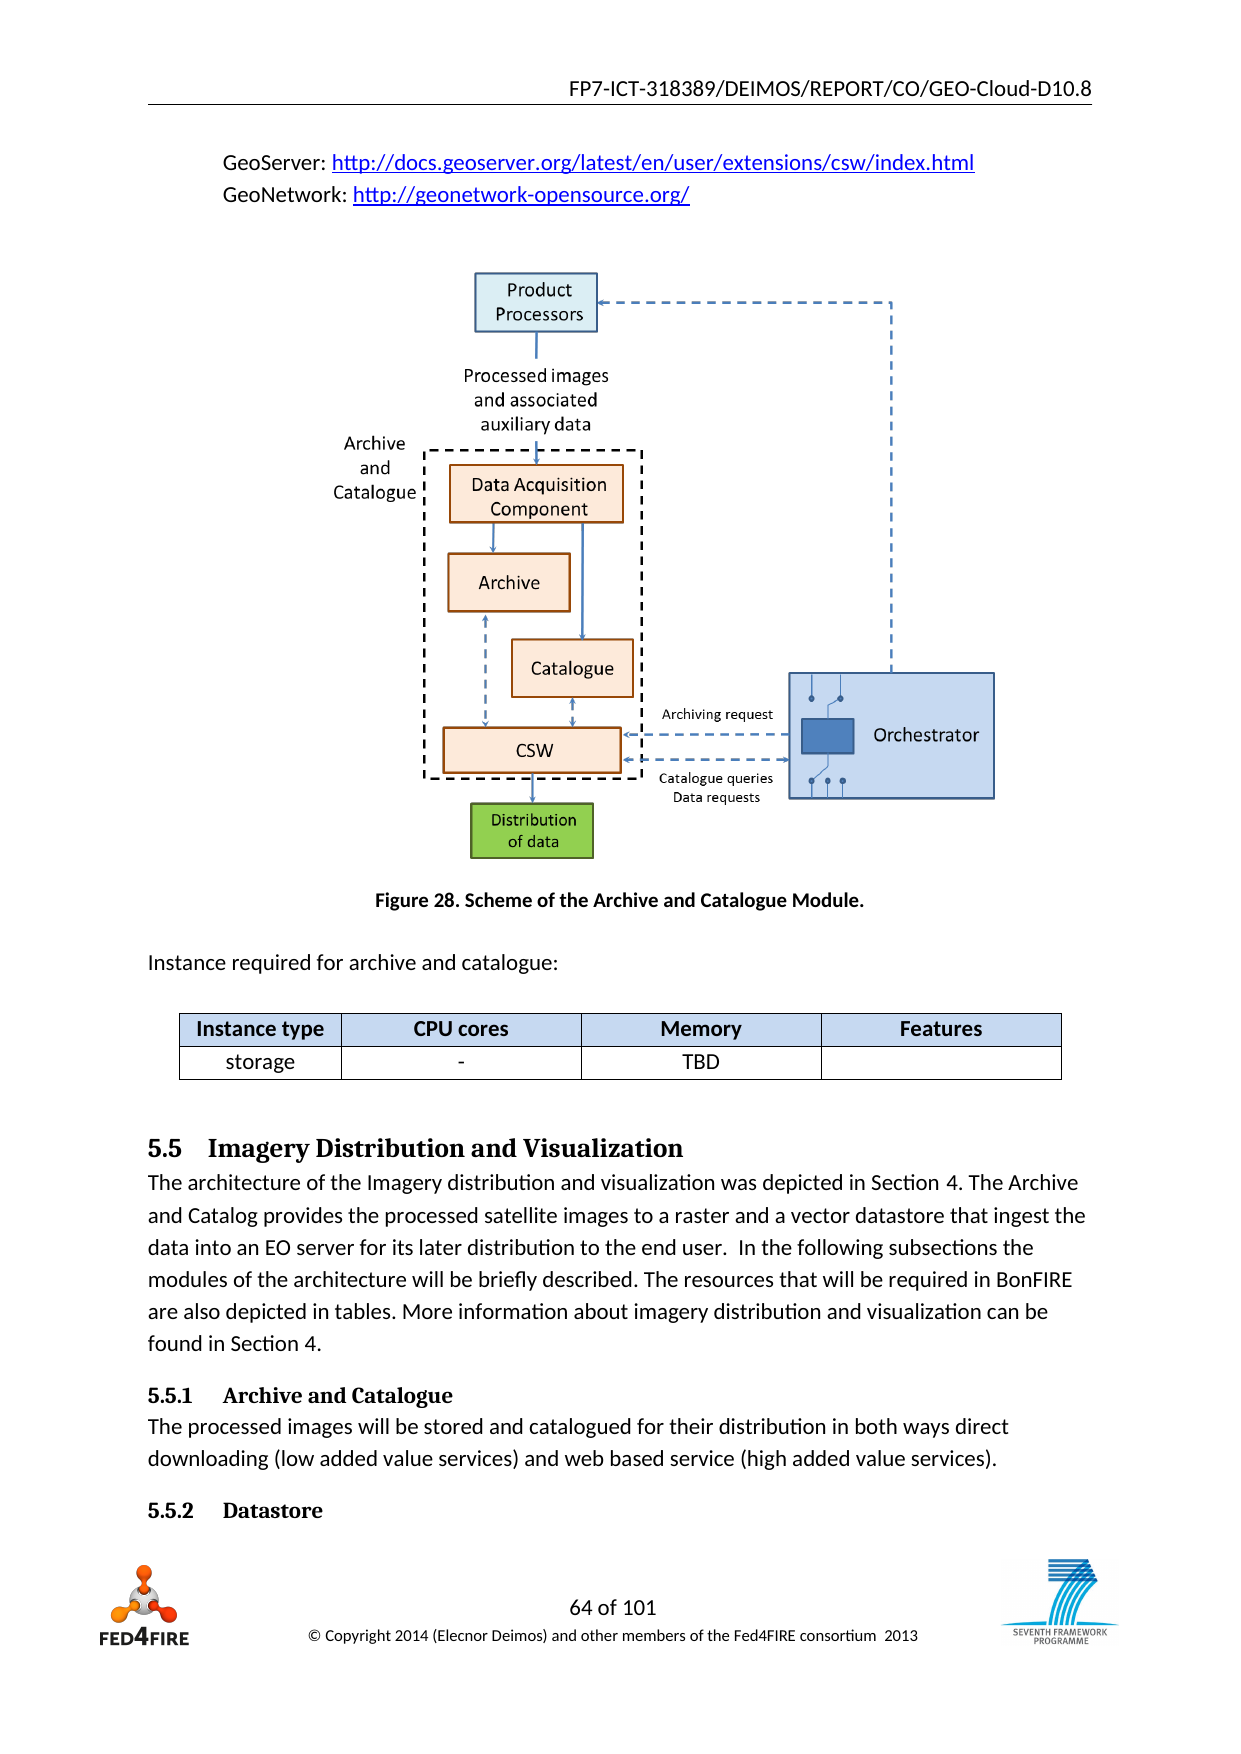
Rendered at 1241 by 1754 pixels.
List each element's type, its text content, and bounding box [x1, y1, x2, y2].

table_header Memory [582, 1014, 821, 1046]
table_cell - [342, 1047, 581, 1079]
list GeoServer: http://docs.geoserver.org/latest/en/user/extensions/csw/index.html [223, 148, 1092, 176]
table_cell [822, 1047, 1061, 1079]
subtitle Archive and Catalogue [148, 1382, 1092, 1409]
table_header CPU cores [342, 1014, 581, 1046]
picture [1000, 1559, 1120, 1646]
table_cell storage [180, 1047, 341, 1079]
table_header Features [822, 1014, 1061, 1046]
picture [320, 270, 995, 863]
picture [100, 1565, 190, 1646]
subtitle Imagery Distribution and Visualization [148, 1133, 1092, 1164]
table_cell TBD [582, 1047, 821, 1079]
text Instance required for archive and catalogue: [148, 948, 1092, 977]
list GeoNetwork: http://geonetwork-opensource.org/ [223, 180, 1092, 208]
subtitle Datastore [148, 1497, 1092, 1524]
table_header Instance type [180, 1014, 341, 1046]
text The architecture of the Imagery distribution and visualization was depicted in Section 4. The Archive and Catalog provides the processed satellite images to a raster and a vector datastore that ingest the data into an EO server for its later distribution to the end user. In the following subsections the modules of the architecture will be briefly described. The resources that will be required in BonFIRE are also depicted in tables. More information about imagery distribution and visualization can be found in Section 4. [148, 1168, 1092, 1357]
text The processed images will be stored and catalogued for their distribution in both ways direct downloading (low added value services) and web based service (high added value services). [148, 1412, 1092, 1472]
